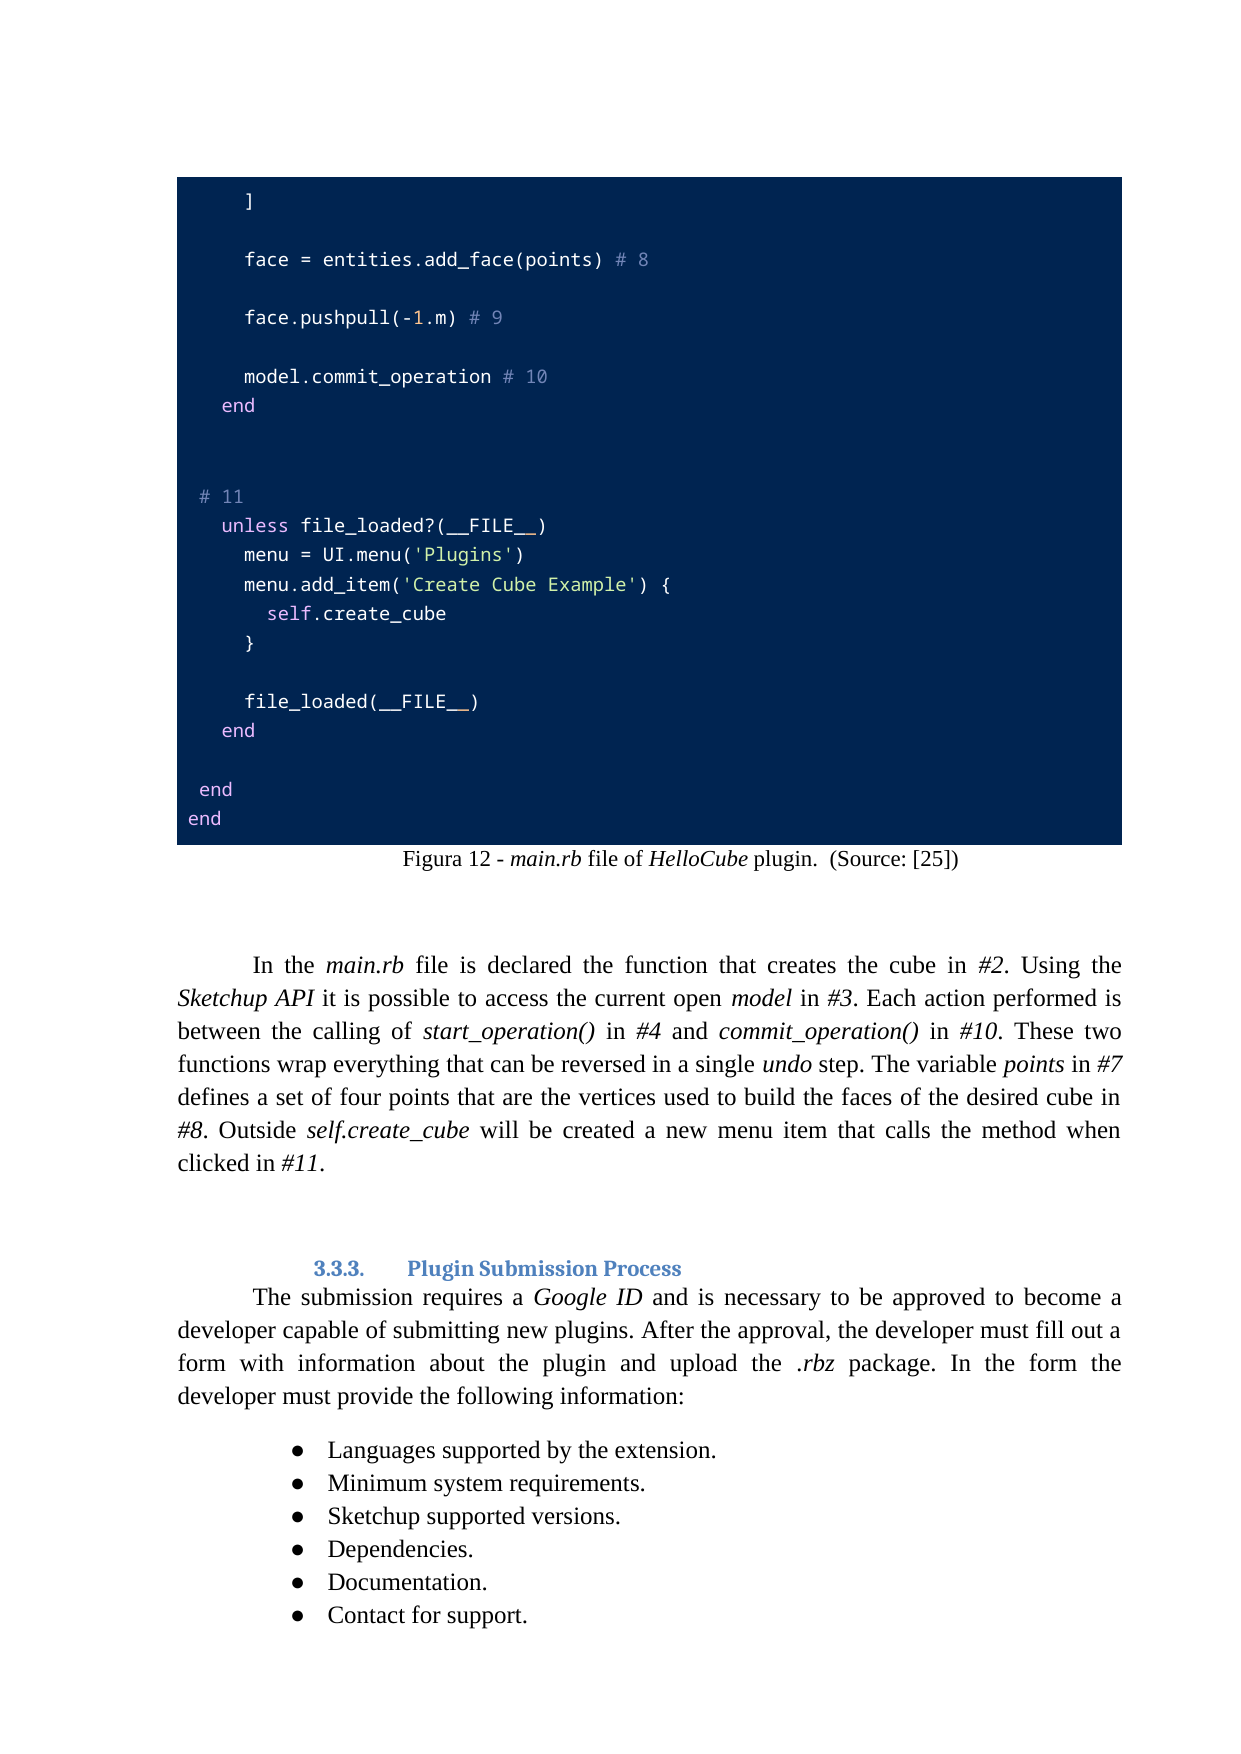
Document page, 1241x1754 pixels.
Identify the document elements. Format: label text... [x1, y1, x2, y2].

text The submission requires a Google ID and is necessary to be approved to become a developer capable of submitting new plugins. After the approval, the developer must fill out a form with information about the plugin and upload the .rbz package. In the form the developer must provide the following information: [177, 1282, 1122, 1410]
list Dependencies. [290, 1534, 1122, 1563]
subtitle Plugin Submission Process [365, 1256, 1122, 1282]
list Sketchup supported versions. [290, 1501, 1122, 1530]
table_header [177, 177, 1122, 845]
list Languages supported by the extension. [290, 1435, 1122, 1464]
list Minimum system requirements. [290, 1468, 1122, 1497]
list Documentation. [290, 1567, 1122, 1596]
text Figura 12 - main.rb file of HelloCube plugin. (Source: [25]) [327, 845, 1122, 871]
text In the main.rb file is declared the function that creates the cube in #2. Using the Sketchup API it is possible to access the current open model in #3. Each action performed is between the calling of start_operation() in #4 and commit_operation() in #10. These two functions wrap everything that can be reversed in a single undo step. The variable points in #7 defines a set of four points that are the vertices used to build the faces of the desired cube in #8. Outside self.create_cube will be created a new menu item that calls the method when clicked in #11. [177, 950, 1122, 1177]
list Contact for support. [290, 1600, 1122, 1629]
